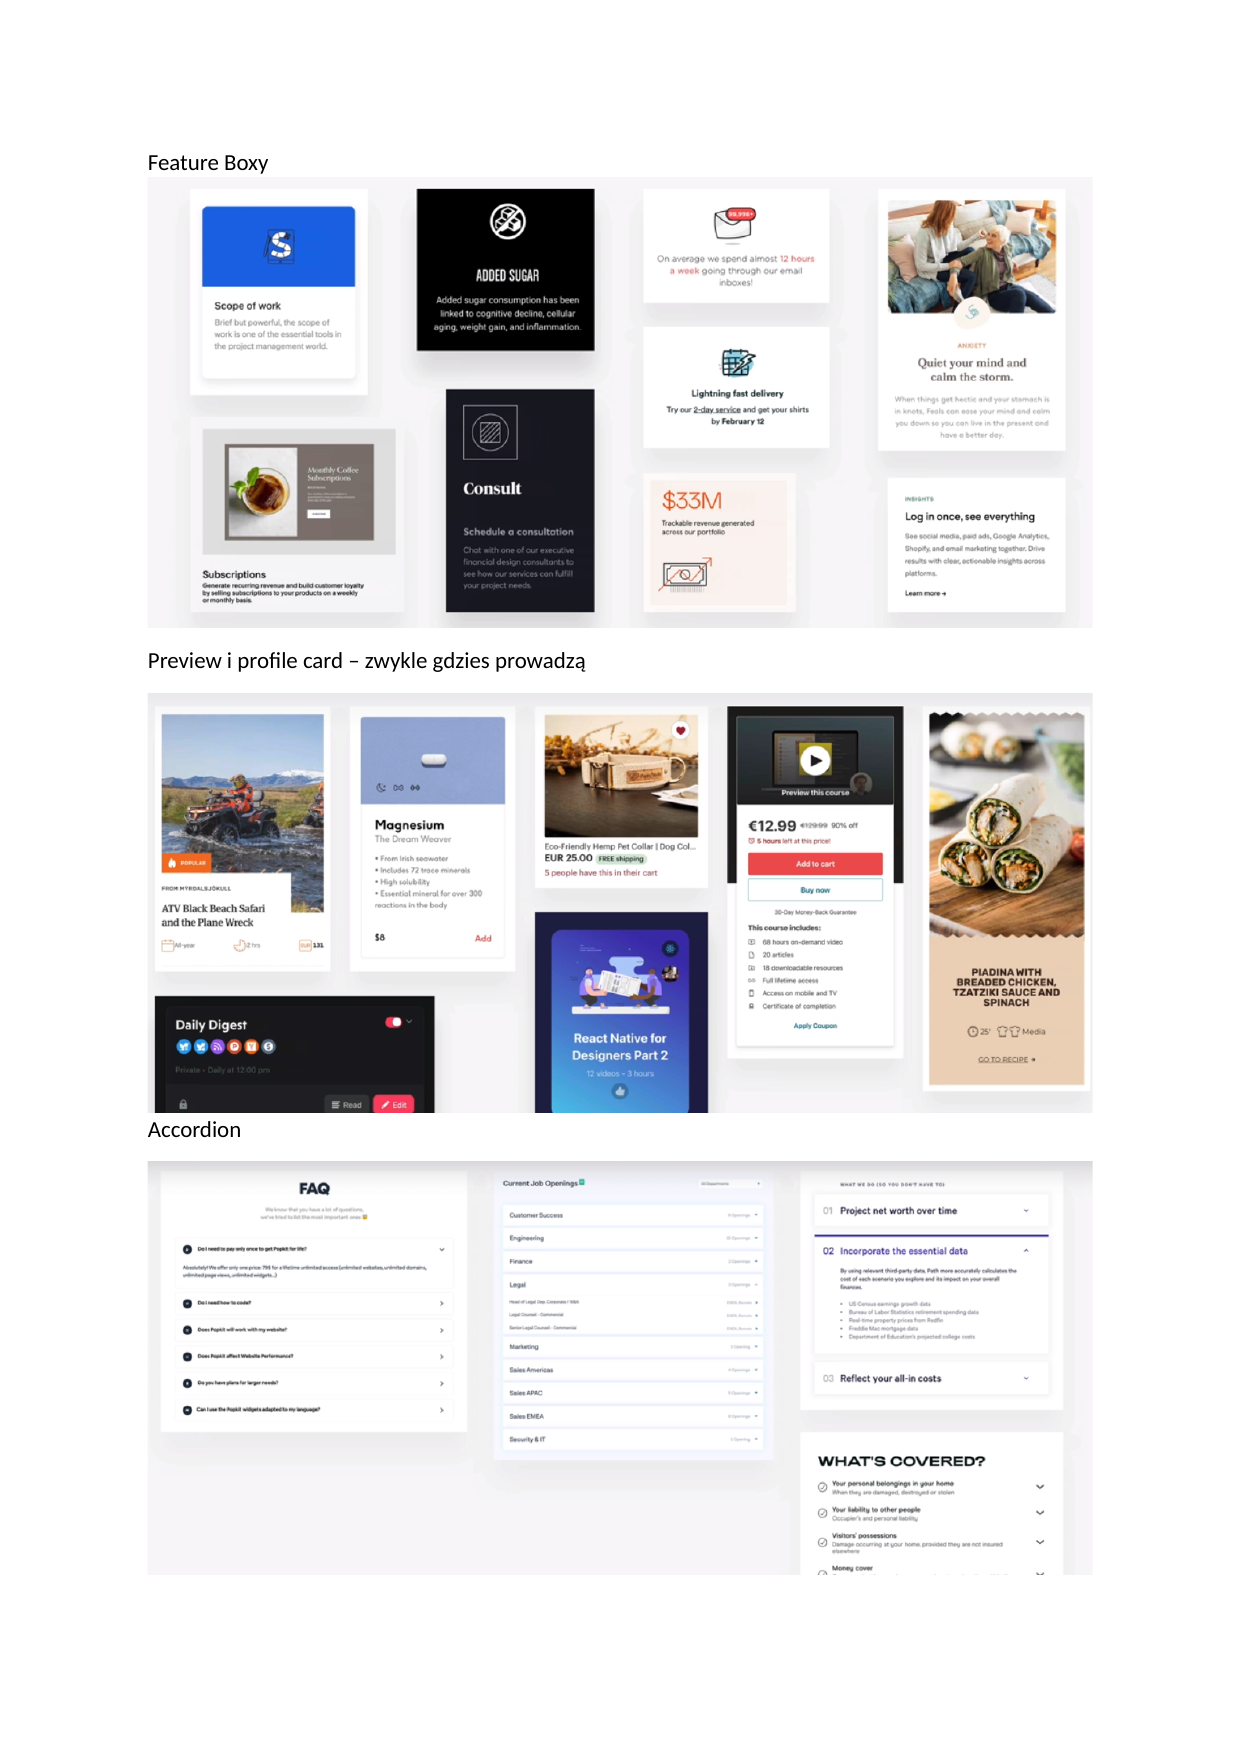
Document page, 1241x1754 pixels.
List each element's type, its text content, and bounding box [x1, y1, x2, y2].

text Preview i profile card – zwykle gdzies prowadzą [148, 646, 1093, 674]
text Accordion [148, 1113, 1093, 1143]
picture [147, 177, 1093, 628]
picture [147, 1161, 1093, 1575]
picture [147, 693, 1093, 1113]
text Feature Boxy [148, 148, 1093, 177]
